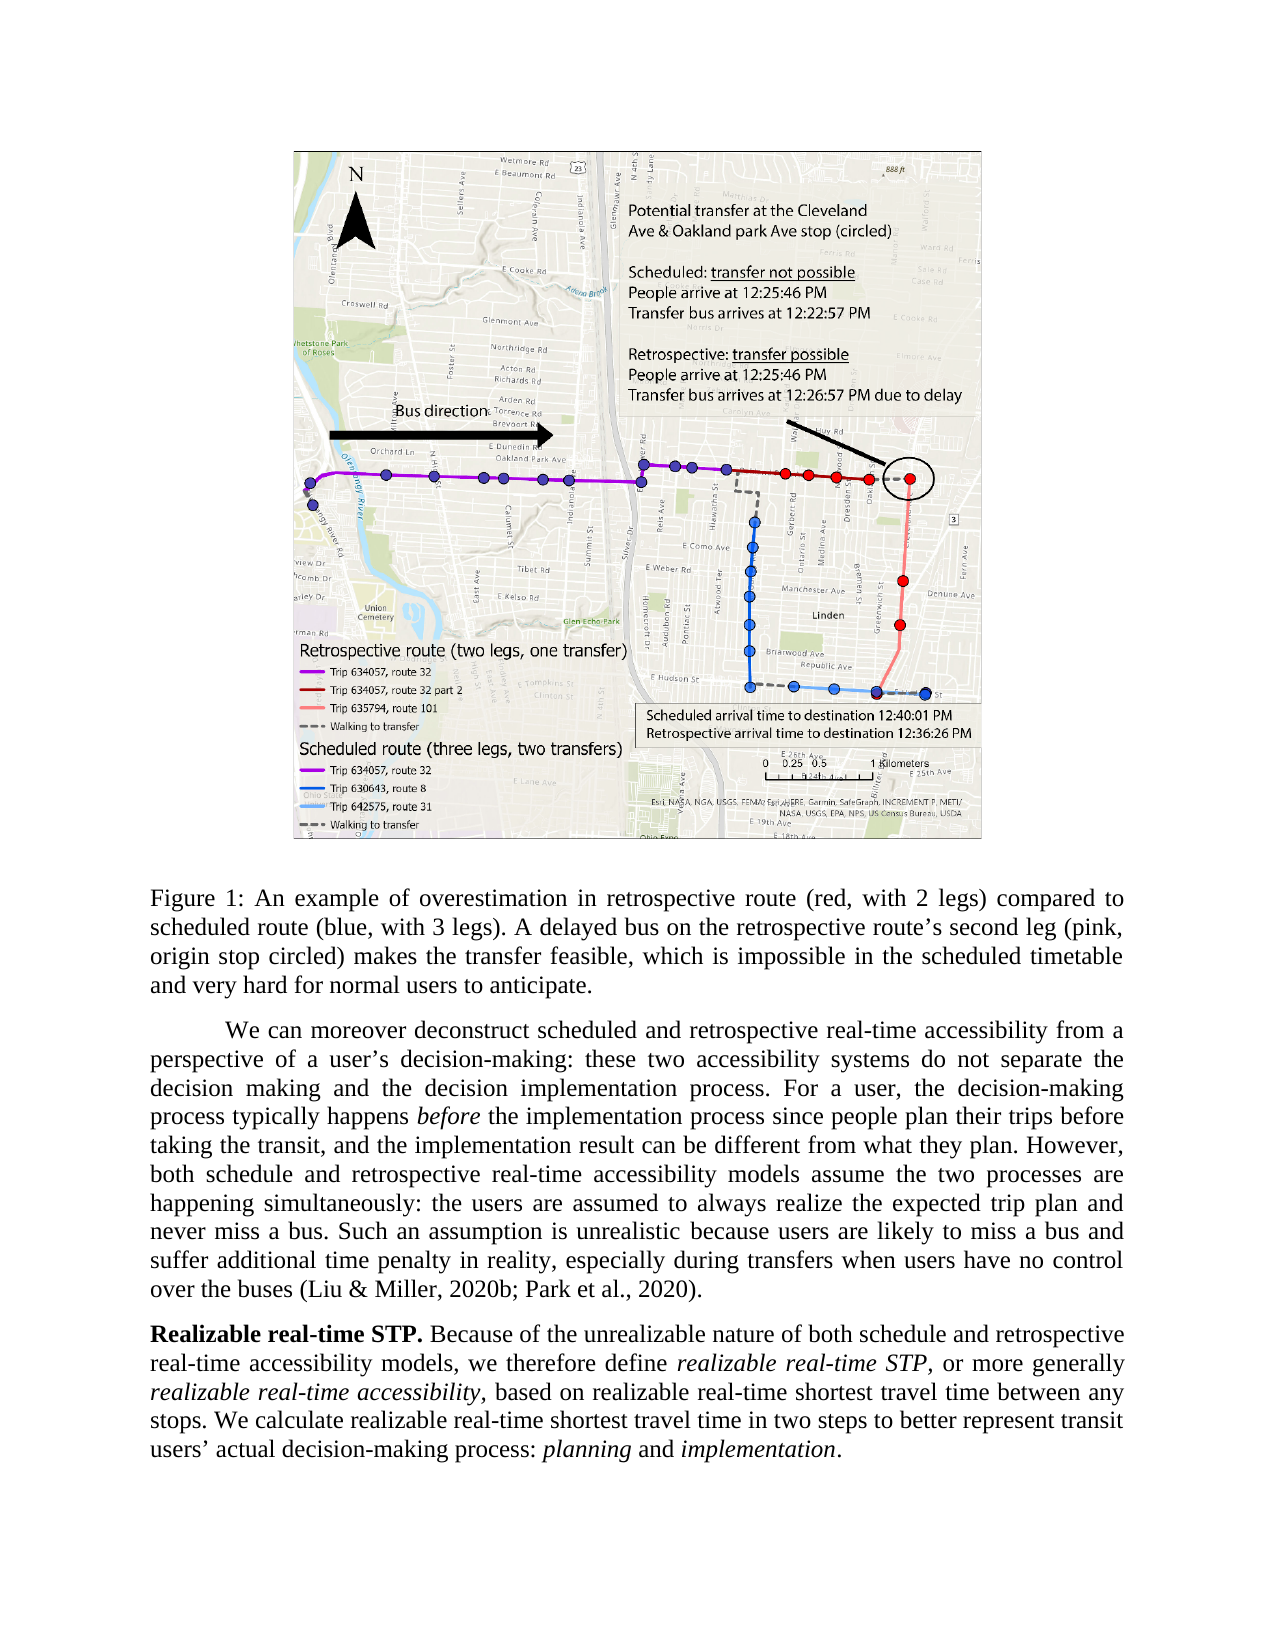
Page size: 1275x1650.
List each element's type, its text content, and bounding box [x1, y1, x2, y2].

picture [293, 151, 982, 839]
text Figure 1: An example of overestimation in retrospective route (red, with 2 legs) compared to scheduled route (blue, with 3 legs). A delayed bus on the retrospective route’s second leg (pink, origin stop circled) makes the transfer feasible, which is impossible in the scheduled timetable and very hard for normal users to anticipate. [150, 883, 1125, 998]
text Realizable real-time STP. Because of the unrealizable nature of both schedule and retrospective real-time accessibility models, we therefore define realizable real-time STP, or more generally realizable real-time accessibility, based on realizable real-time shortest travel time between any stops. We calculate realizable real-time shortest travel time in two steps to better represent transit users’ actual decision-making process: planning and implementation. [150, 1319, 1125, 1463]
text We can moreover deconstruct scheduled and retrospective real-time accessibility from a perspective of a user’s decision-making: these two accessibility systems do not separate the decision making and the decision implementation process. For a user, the decision-making process typically happens before the implementation process since people plan their trips before taking the transit, and the implementation result can be different from what they plan. However, both schedule and retrospective real-time accessibility models assume the two processes are happening simultaneously: the users are assumed to always realize the expected trip plan and never miss a bus. Such an assumption is unrealistic because users are likely to miss a bus and suffer additional time penalty in reality, especially during transfers when users have no control over the buses (Liu & Miller, 2020b; Park et al., 2020). [150, 1015, 1125, 1303]
